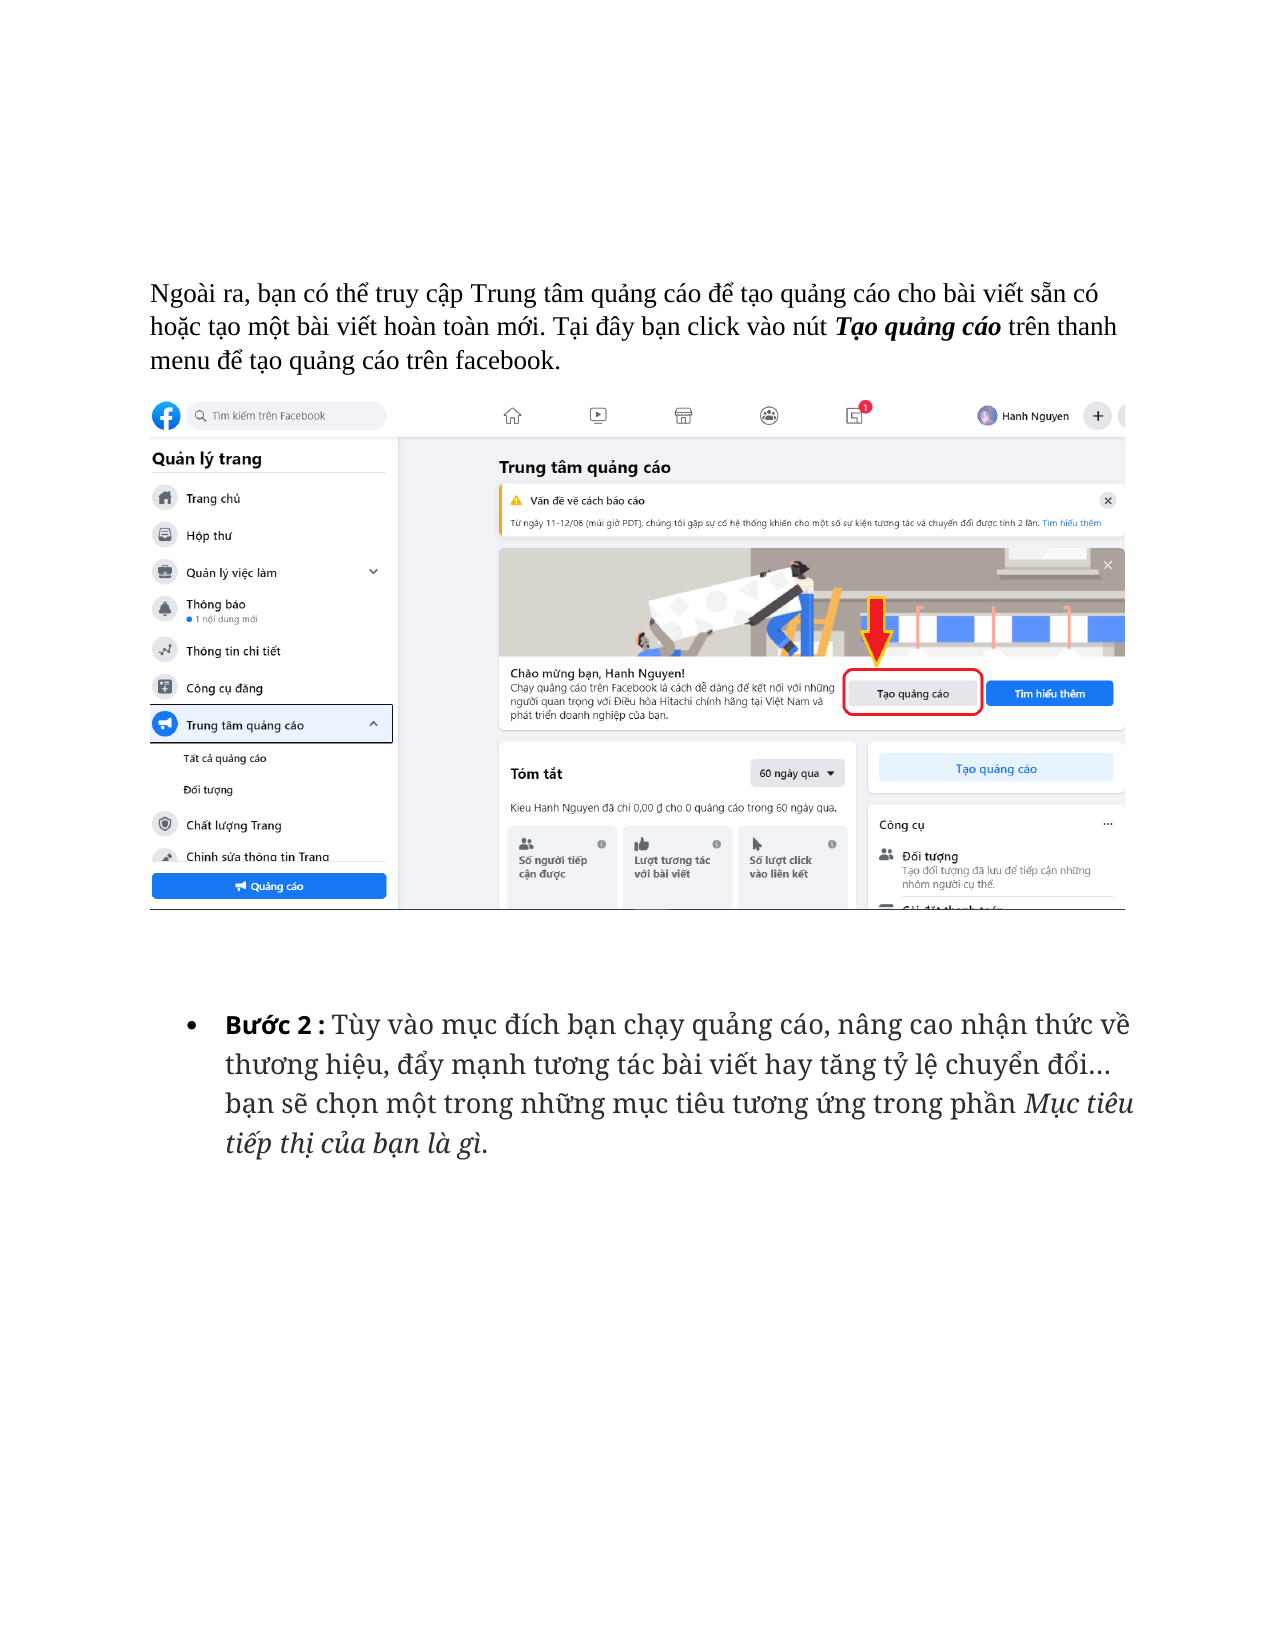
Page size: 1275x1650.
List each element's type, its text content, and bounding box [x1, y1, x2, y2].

picture [150, 394, 1125, 910]
text Ngoài ra, bạn có thể truy cập Trung tâm quảng cáo để tạo quảng cáo cho bài viết sẵn có hoặc tạo một bài viết hoàn toàn mới. Tại đây bạn click vào nút Tạo quảng cáo trên thanh menu để tạo quảng cáo trên facebook. [150, 277, 1155, 375]
list Bước 2 : Tùy vào mục đích bạn chạy quảng cáo, nâng cao nhận thức về thương hiệu, đẩy mạnh tương tác bài viết hay tăng tỷ lệ chuyển đổi… bạn sẽ chọn một trong những mục tiêu tương ứng trong phần Mục tiêu tiếp thị của bạn là gì. [187, 1005, 1155, 1162]
